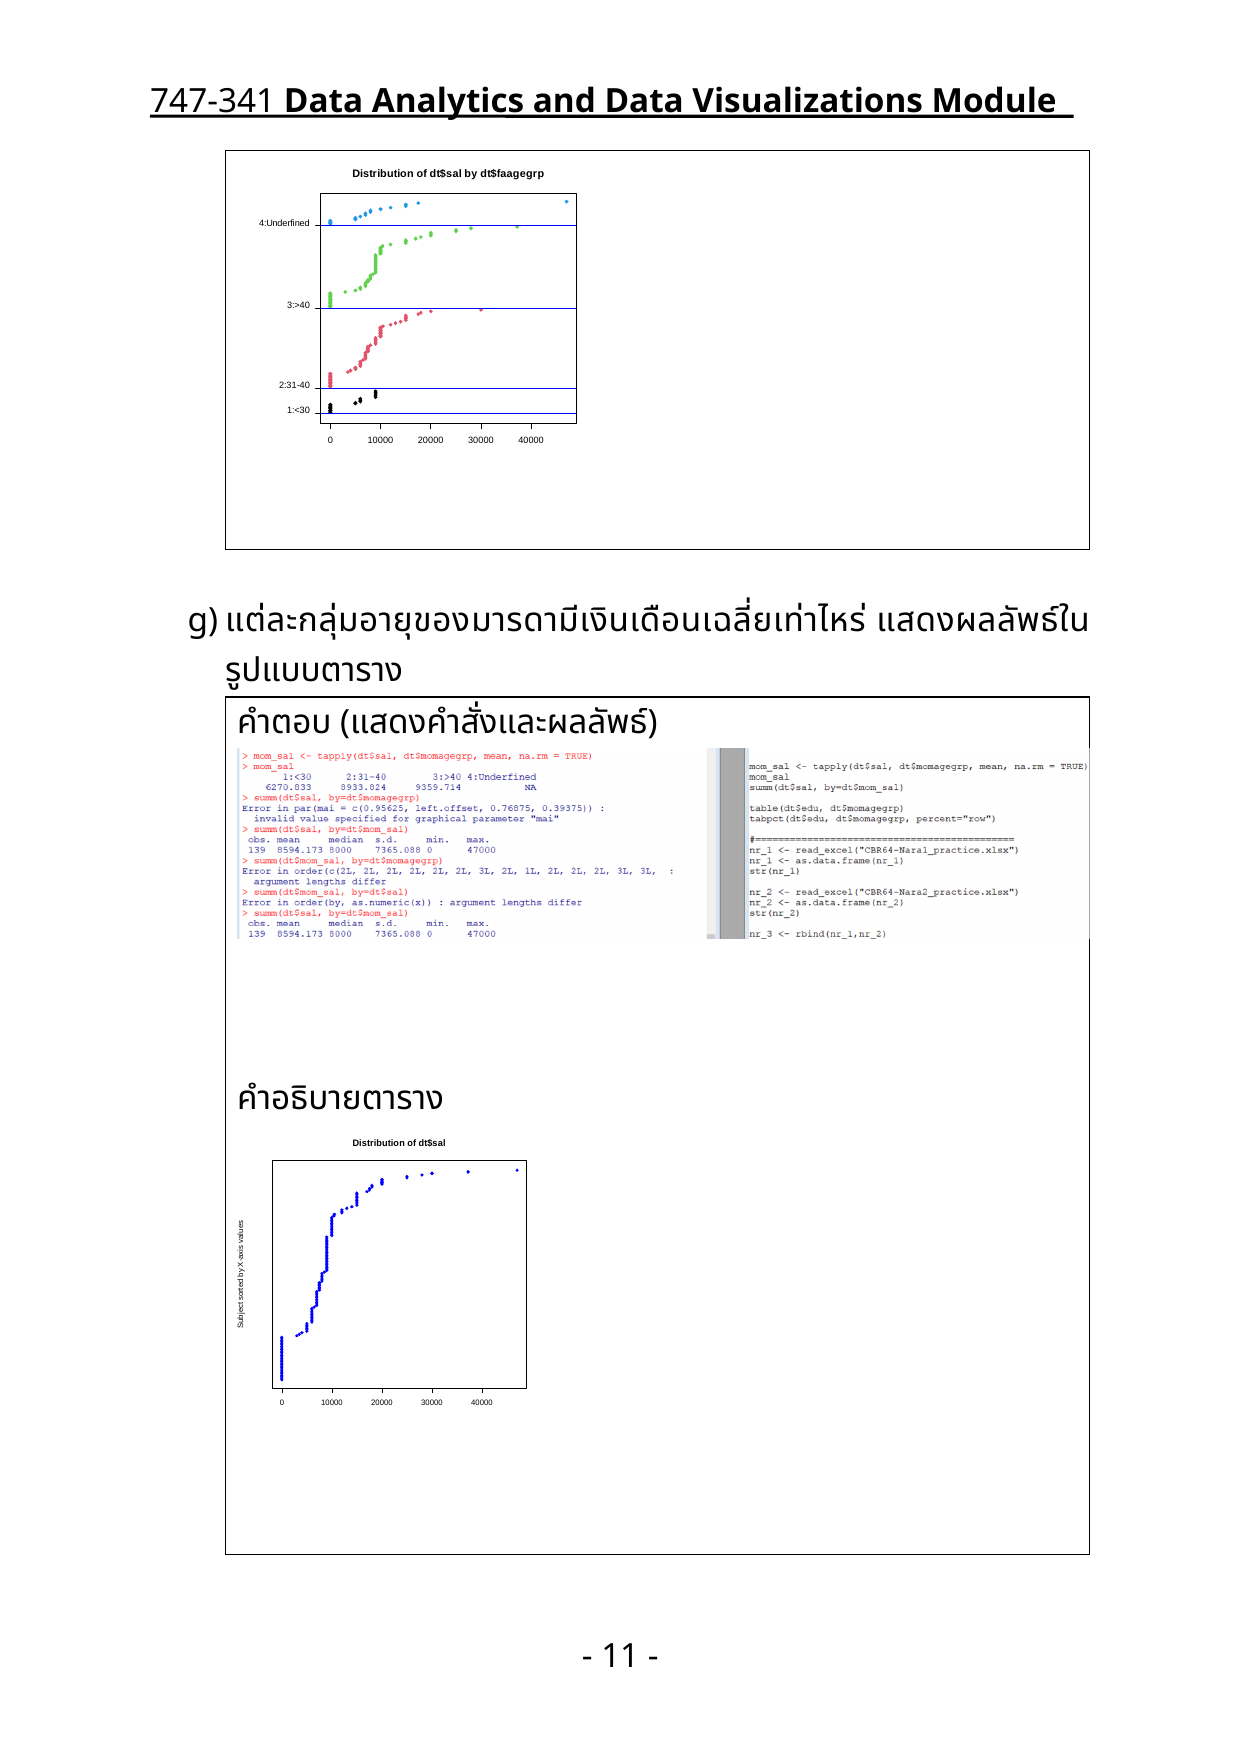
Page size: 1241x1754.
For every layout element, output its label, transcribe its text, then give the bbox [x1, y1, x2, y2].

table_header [226, 151, 1089, 549]
list แต่ละกลุ่มอายุของมารดามีเงินเดือนเฉลี่ยเท่าไหร่ แสดงผลลัพธ์ในรูปแบบตาราง [187, 595, 1090, 696]
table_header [226, 698, 1089, 1554]
picture [236, 748, 1090, 939]
